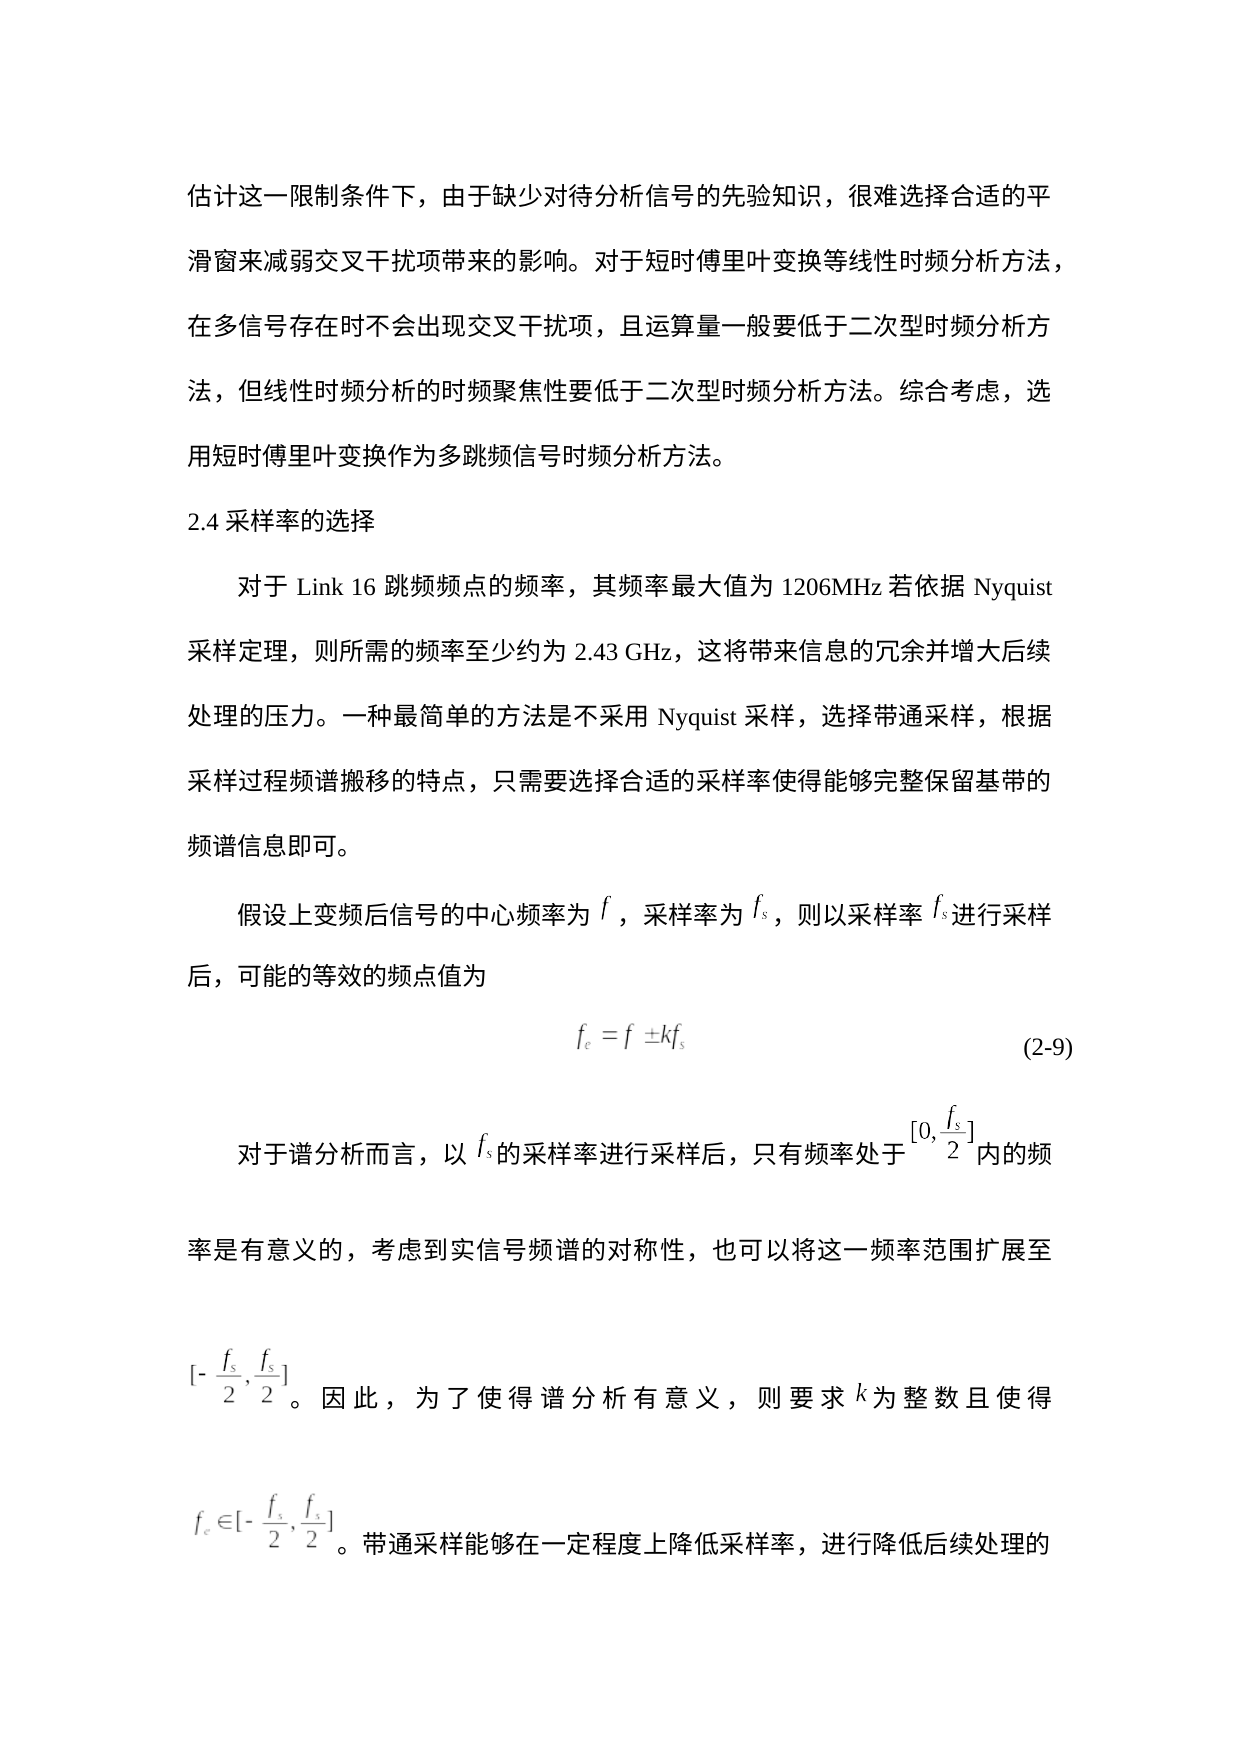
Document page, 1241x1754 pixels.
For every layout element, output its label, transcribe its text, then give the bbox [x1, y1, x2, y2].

text 假设上变频后信号的中心频率为，采样率为，则以采样率进行采样后，可能的等效的频点值为 [187, 877, 1053, 1007]
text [187, 162, 1053, 487]
text 2.4 采样率的选择 [187, 487, 1053, 552]
text 对于 Link 16 跳频频点的频率，其频率最大值为1206MHz若依据 Nyquist 采样定理，则所需的频率至少约为 2.43 GHz，这将带来信息的冗余并增大后续处理的压力。一种最简单的方法是不采用 Nyquist 采样，选择带通采样，根据采样过程频谱搬移的特点，只需要选择合适的采样率使得能够完整保留基带的频谱信息即可。 [187, 552, 1053, 877]
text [187, 1086, 1053, 1574]
text (2-9) [187, 1007, 1053, 1072]
